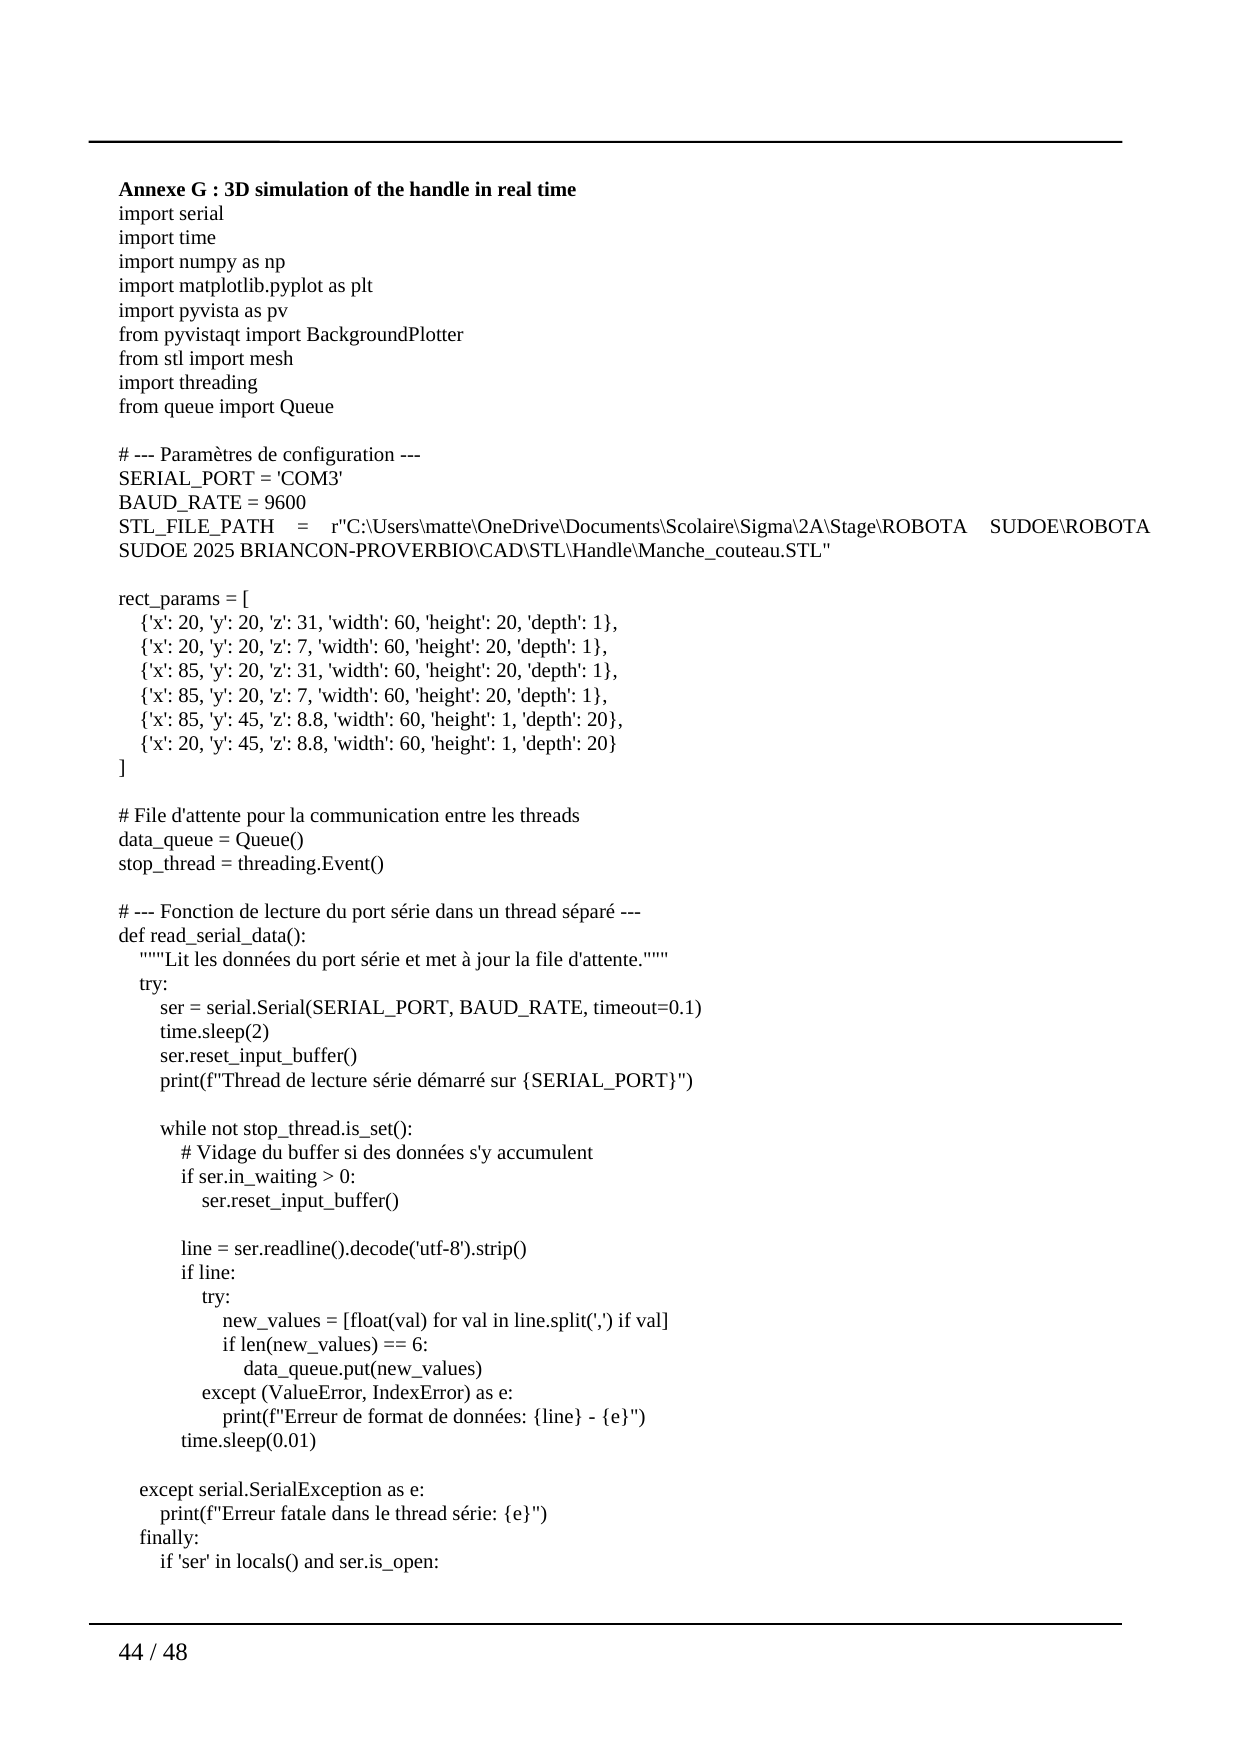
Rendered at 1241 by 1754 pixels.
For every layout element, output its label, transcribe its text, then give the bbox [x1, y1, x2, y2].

text {'x': 20, 'y': 45, 'z': 8.8, 'width': 60, 'height': 1, 'depth': 20} [118, 731, 1152, 755]
text SERIAL_PORT = 'COM3' [118, 466, 1152, 490]
text if len(new_values) == 6: [118, 1332, 1152, 1356]
text ] [118, 755, 1152, 779]
text # File d'attente pour la communication entre les threads [118, 803, 1152, 827]
text time.sleep(0.01) [118, 1428, 1152, 1452]
text ser.reset_input_buffer() [118, 1188, 1152, 1212]
text from pyvistaqt import BackgroundPlotter [118, 322, 1152, 346]
text if line: [118, 1260, 1152, 1284]
text time.sleep(2) [118, 1019, 1152, 1043]
text finally: [118, 1525, 1152, 1549]
text while not stop_thread.is_set(): [118, 1116, 1152, 1140]
text if ser.in_waiting > 0: [118, 1164, 1152, 1188]
text STL_FILE_PATH = r"C:\Users\matte\OneDrive\Documents\Scolaire\Sigma\2A\Stage\ROBOTA SUDOE\ROBOTA SUDOE 2025 BRIANCON-PROVERBIO\CAD\STL\Handle\Manche_couteau.STL" [118, 514, 1152, 562]
text # Vidage du buffer si des données s'y accumulent [118, 1140, 1152, 1164]
text line = ser.readline().decode('utf-8').strip() [118, 1236, 1152, 1260]
text new_values = [float(val) for val in line.split(',') if val] [118, 1308, 1152, 1332]
text print(f"Erreur fatale dans le thread série: {e}") [118, 1501, 1152, 1525]
text import time [118, 225, 1152, 249]
text try: [118, 971, 1152, 995]
text {'x': 20, 'y': 20, 'z': 31, 'width': 60, 'height': 20, 'depth': 1}, [118, 610, 1152, 634]
text if 'ser' in locals() and ser.is_open: [118, 1549, 1152, 1573]
text import threading [118, 370, 1152, 394]
text import matplotlib.pyplot as plt [118, 273, 1152, 297]
text ser = serial.Serial(SERIAL_PORT, BAUD_RATE, timeout=0.1) [118, 995, 1152, 1019]
text print(f"Thread de lecture série démarré sur {SERIAL_PORT}") [118, 1067, 1152, 1092]
text except (ValueError, IndexError) as e: [118, 1380, 1152, 1404]
text Annexe G : 3D simulation of the handle in real time [118, 177, 1152, 201]
text import numpy as np [118, 249, 1152, 273]
text data_queue = Queue() [118, 827, 1152, 851]
text data_queue.put(new_values) [118, 1356, 1152, 1380]
text BAUD_RATE = 9600 [118, 490, 1152, 514]
text # --- Fonction de lecture du port série dans un thread séparé --- [118, 899, 1152, 923]
text def read_serial_data(): [118, 923, 1152, 947]
text print(f"Erreur de format de données: {line} - {e}") [118, 1404, 1152, 1428]
text {'x': 85, 'y': 20, 'z': 31, 'width': 60, 'height': 20, 'depth': 1}, [118, 658, 1152, 682]
text from queue import Queue [118, 394, 1152, 418]
text from stl import mesh [118, 346, 1152, 370]
text # --- Paramètres de configuration --- [118, 442, 1152, 466]
text rect_params = [ [118, 586, 1152, 610]
text {'x': 85, 'y': 20, 'z': 7, 'width': 60, 'height': 20, 'depth': 1}, [118, 682, 1152, 707]
text try: [118, 1284, 1152, 1308]
text stop_thread = threading.Event() [118, 851, 1152, 875]
text except serial.SerialException as e: [118, 1477, 1152, 1501]
text import pyvista as pv [118, 297, 1152, 322]
text {'x': 20, 'y': 20, 'z': 7, 'width': 60, 'height': 20, 'depth': 1}, [118, 634, 1152, 658]
text ser.reset_input_buffer() [118, 1043, 1152, 1067]
text {'x': 85, 'y': 45, 'z': 8.8, 'width': 60, 'height': 1, 'depth': 20}, [118, 707, 1152, 731]
text """Lit les données du port série et met à jour la file d'attente.""" [118, 947, 1152, 971]
text import serial [118, 201, 1152, 225]
